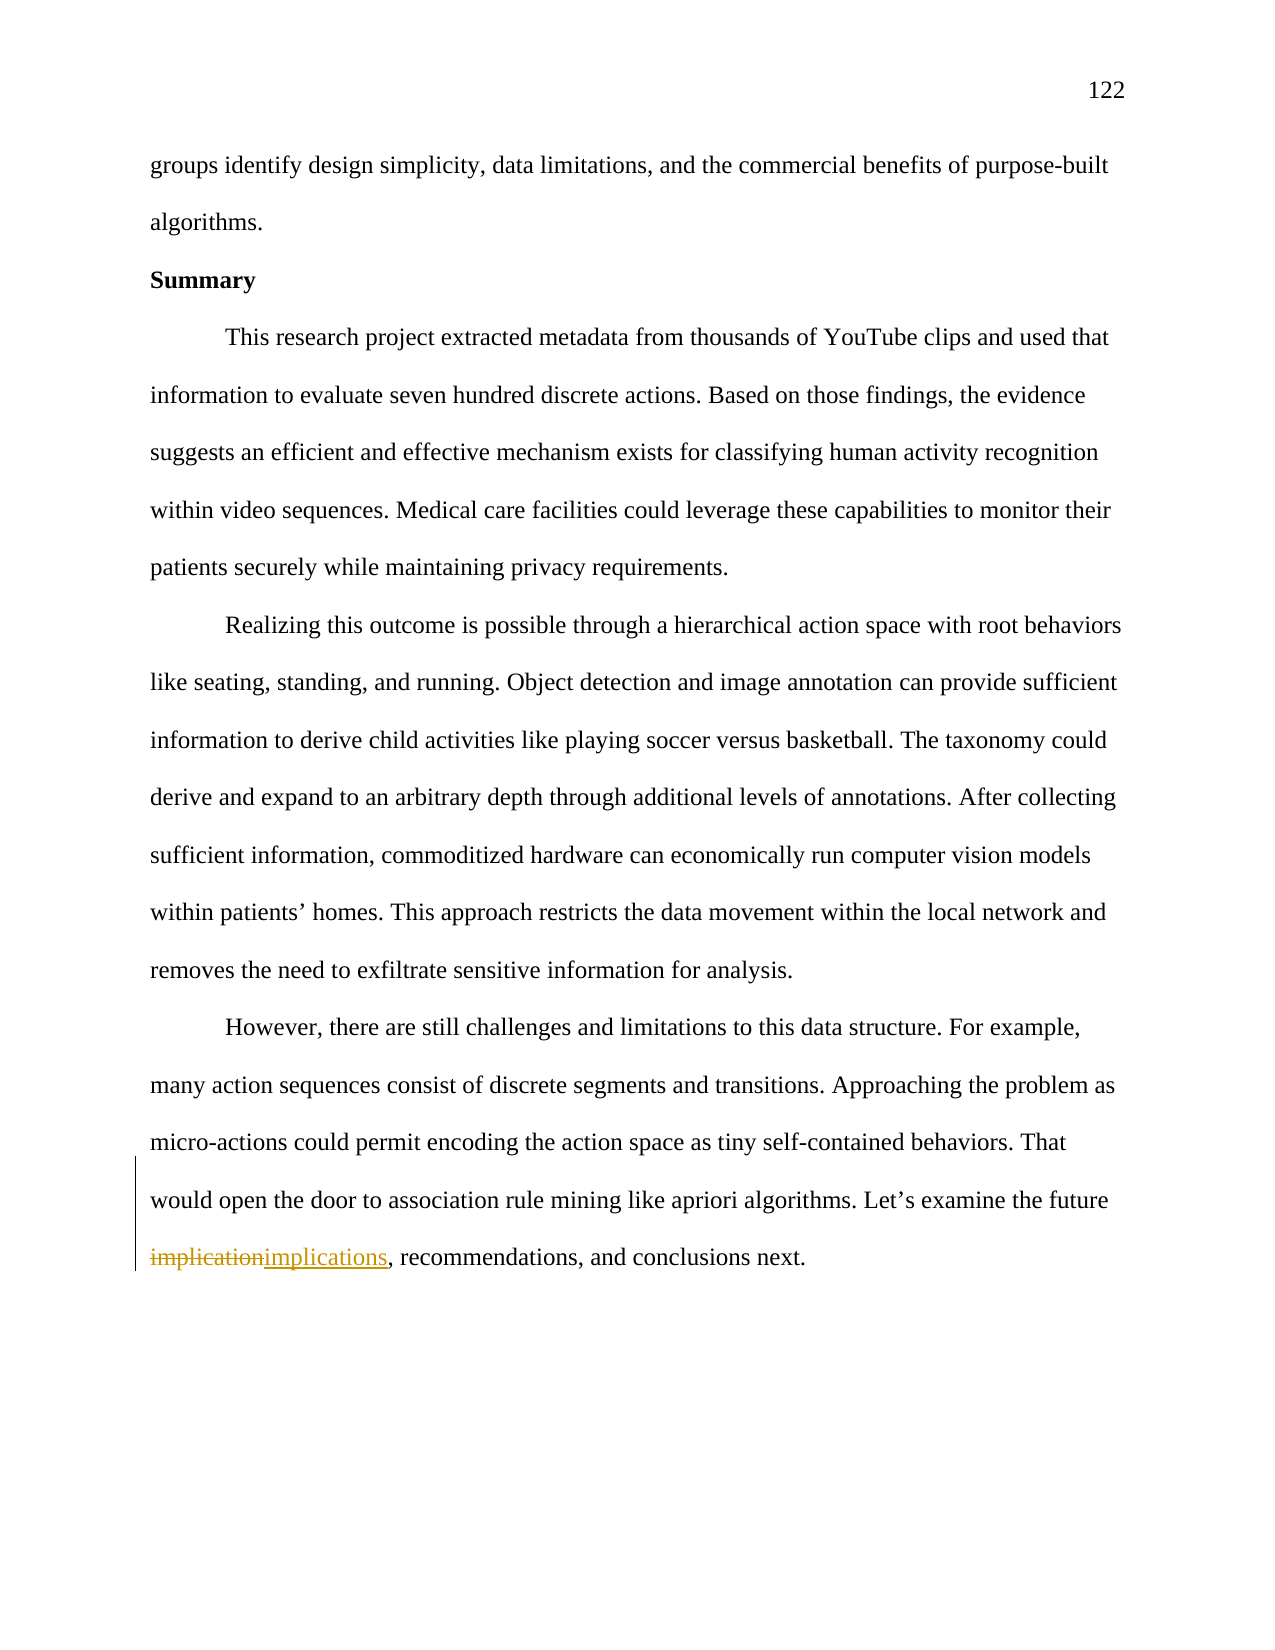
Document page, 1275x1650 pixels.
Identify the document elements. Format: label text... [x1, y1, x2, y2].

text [150, 150, 1125, 236]
text Realizing this outcome is possible through a hierarchical action space with root behaviors like seating, standing, and running. Object detection and image annotation can provide sufficient information to derive child activities like playing soccer versus basketball. The taxonomy could derive and expand to an arbitrary depth through additional levels of annotations. After collecting sufficient information, commoditized hardware can economically run computer vision models within patients’ homes. This approach restricts the data movement within the local network and removes the need to exfiltrate sensitive information for analysis. [150, 610, 1125, 984]
text However, there are still challenges and limitations to this data structure. For example, many action sequences consist of discrete segments and transitions. Approaching the problem as micro-actions could permit encoding the action space as tiny self-contained behaviors. That would open the door to association rule mining like apriori algorithms. Let’s examine the future , recommendations, and conclusions next. [150, 1012, 1125, 1271]
text This research project extracted metadata from thousands of YouTube clips and used that information to evaluate seven hundred discrete actions. Based on those findings, the evidence suggests an efficient and effective mechanism exists for classifying human activity recognition within video sequences. Medical care facilities could leverage these capabilities to monitor their patients securely while maintaining privacy requirements. [150, 322, 1125, 581]
subtitle Summary [150, 265, 1125, 294]
